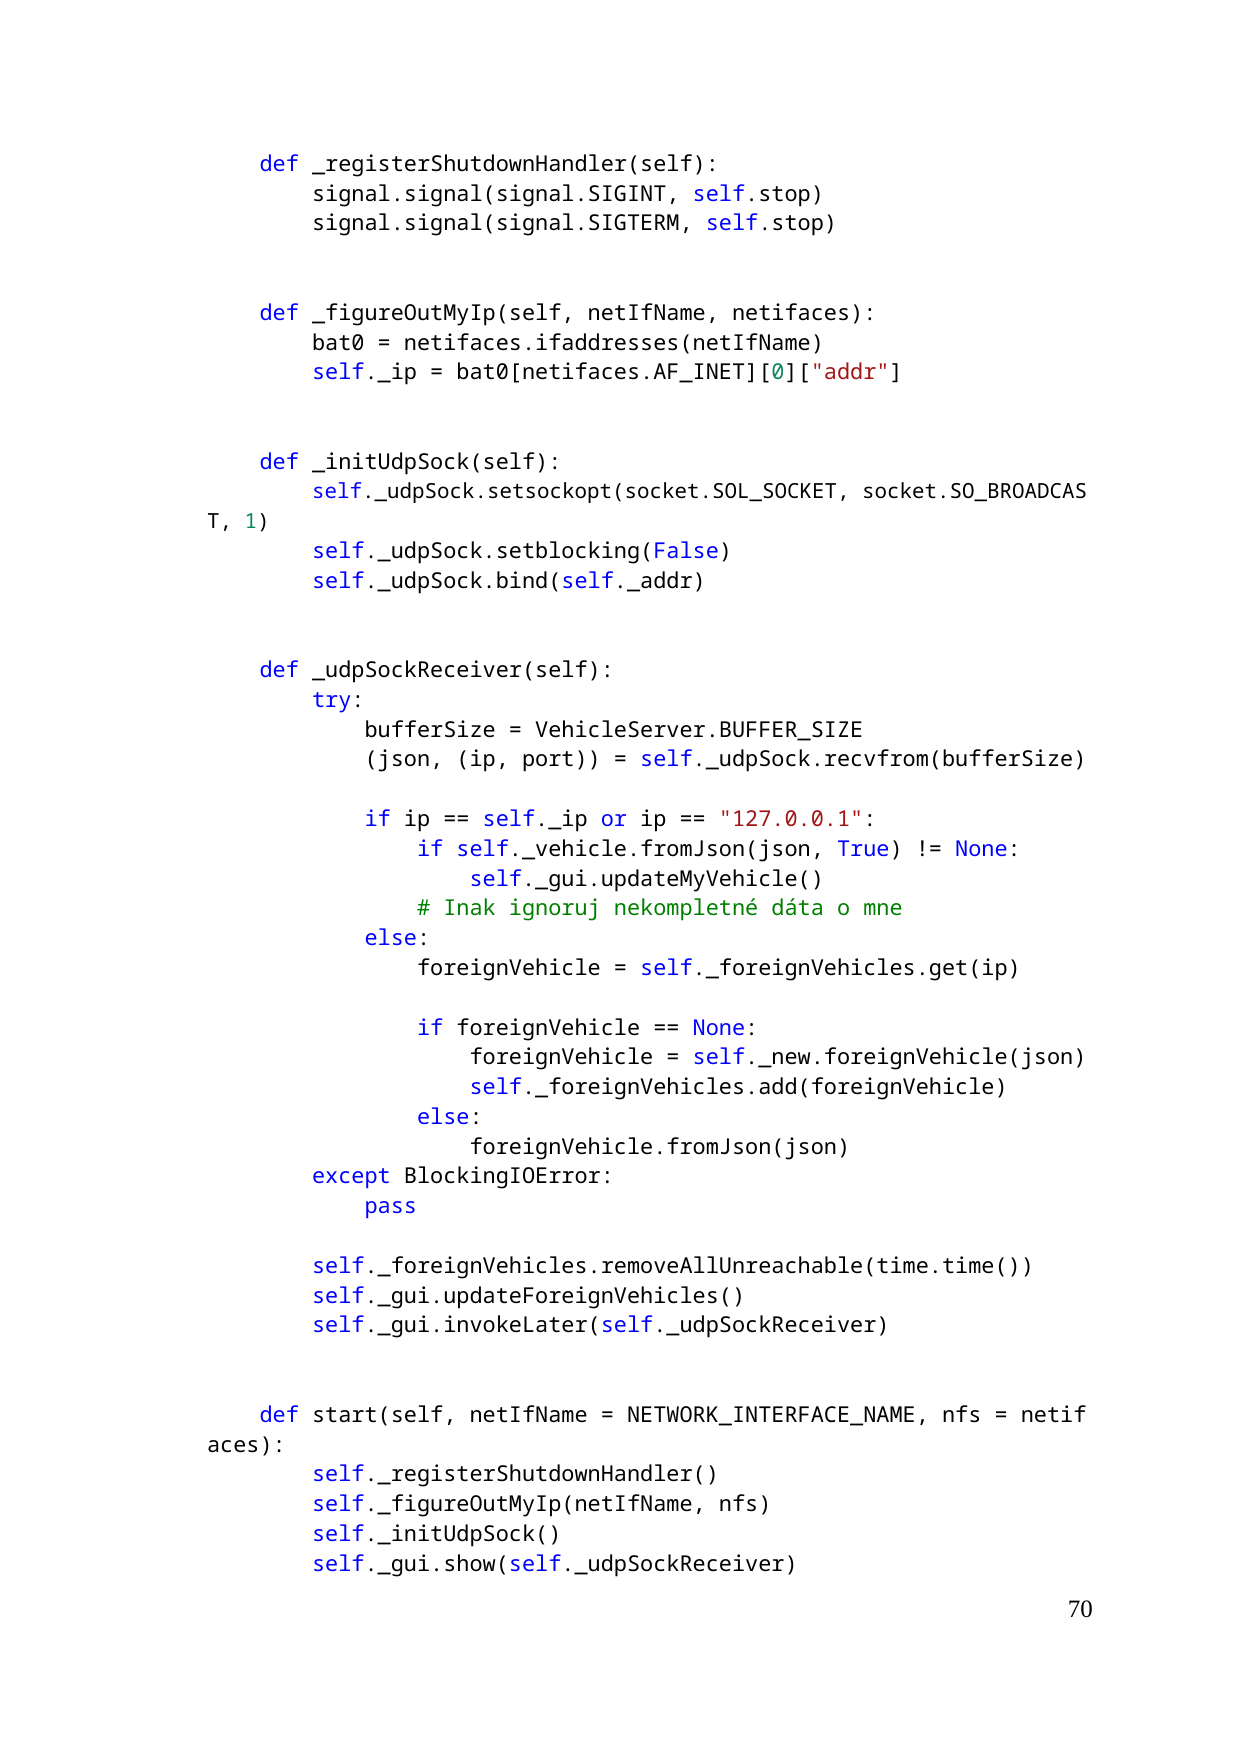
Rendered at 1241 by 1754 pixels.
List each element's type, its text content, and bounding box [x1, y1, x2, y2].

text try: [207, 684, 1092, 714]
text self._initUdpSock() [207, 1518, 1092, 1548]
text self._foreignVehicles.removeAllUnreachable(time.time()) [207, 1250, 1092, 1280]
text except BlockingIOError: [207, 1161, 1092, 1190]
text def _initUdpSock(self): [207, 446, 1092, 475]
text signal.signal(signal.SIGINT, self.stop) [207, 177, 1092, 207]
text self._foreignVehicles.add(foreignVehicle) [207, 1071, 1092, 1101]
text self._udpSock.bind(self._addr) [207, 565, 1092, 594]
text bufferSize = VehicleServer.BUFFER_SIZE [207, 714, 1092, 743]
text pass [207, 1190, 1092, 1220]
text self._gui.invokeLater(self._udpSockReceiver) [207, 1309, 1092, 1339]
text self._registerShutdownHandler() [207, 1458, 1092, 1488]
text if self._vehicle.fromJson(json, True) != None: [207, 833, 1092, 863]
text def start(self, netIfName = NETWORK_INTERFACE_NAME, nfs = netifaces): [207, 1399, 1092, 1458]
text signal.signal(signal.SIGTERM, self.stop) [207, 207, 1092, 237]
text self._udpSock.setsockopt(socket.SOL_SOCKET, socket.SO_BROADCAST, 1) [207, 475, 1092, 535]
text if foreignVehicle == None: [207, 1012, 1092, 1041]
text else: [207, 1101, 1092, 1131]
text if ip == self._ip or ip == "127.0.0.1": [207, 803, 1092, 833]
text bat0 = netifaces.ifaddresses(netIfName) [207, 326, 1092, 356]
text self._gui.show(self._udpSockReceiver) [207, 1548, 1092, 1578]
text def _figureOutMyIp(self, netIfName, netifaces): [207, 297, 1092, 326]
text self._ip = bat0[netifaces.AF_INET][0]["addr"] [207, 356, 1092, 386]
text self._udpSock.setblocking(False) [207, 535, 1092, 565]
text else: [207, 922, 1092, 952]
text def _registerShutdownHandler(self): [207, 148, 1092, 177]
text foreignVehicle.fromJson(json) [207, 1131, 1092, 1161]
text (json, (ip, port)) = self._udpSock.recvfrom(bufferSize) [207, 743, 1092, 773]
text # Inak ignoruj nekompletné dáta o mne [207, 892, 1092, 922]
text foreignVehicle = self._new.foreignVehicle(json) [207, 1041, 1092, 1071]
text self._gui.updateForeignVehicles() [207, 1280, 1092, 1309]
text def _udpSockReceiver(self): [207, 654, 1092, 684]
text self._figureOutMyIp(netIfName, nfs) [207, 1488, 1092, 1518]
text self._gui.updateMyVehicle() [207, 863, 1092, 892]
text foreignVehicle = self._foreignVehicles.get(ip) [207, 952, 1092, 982]
